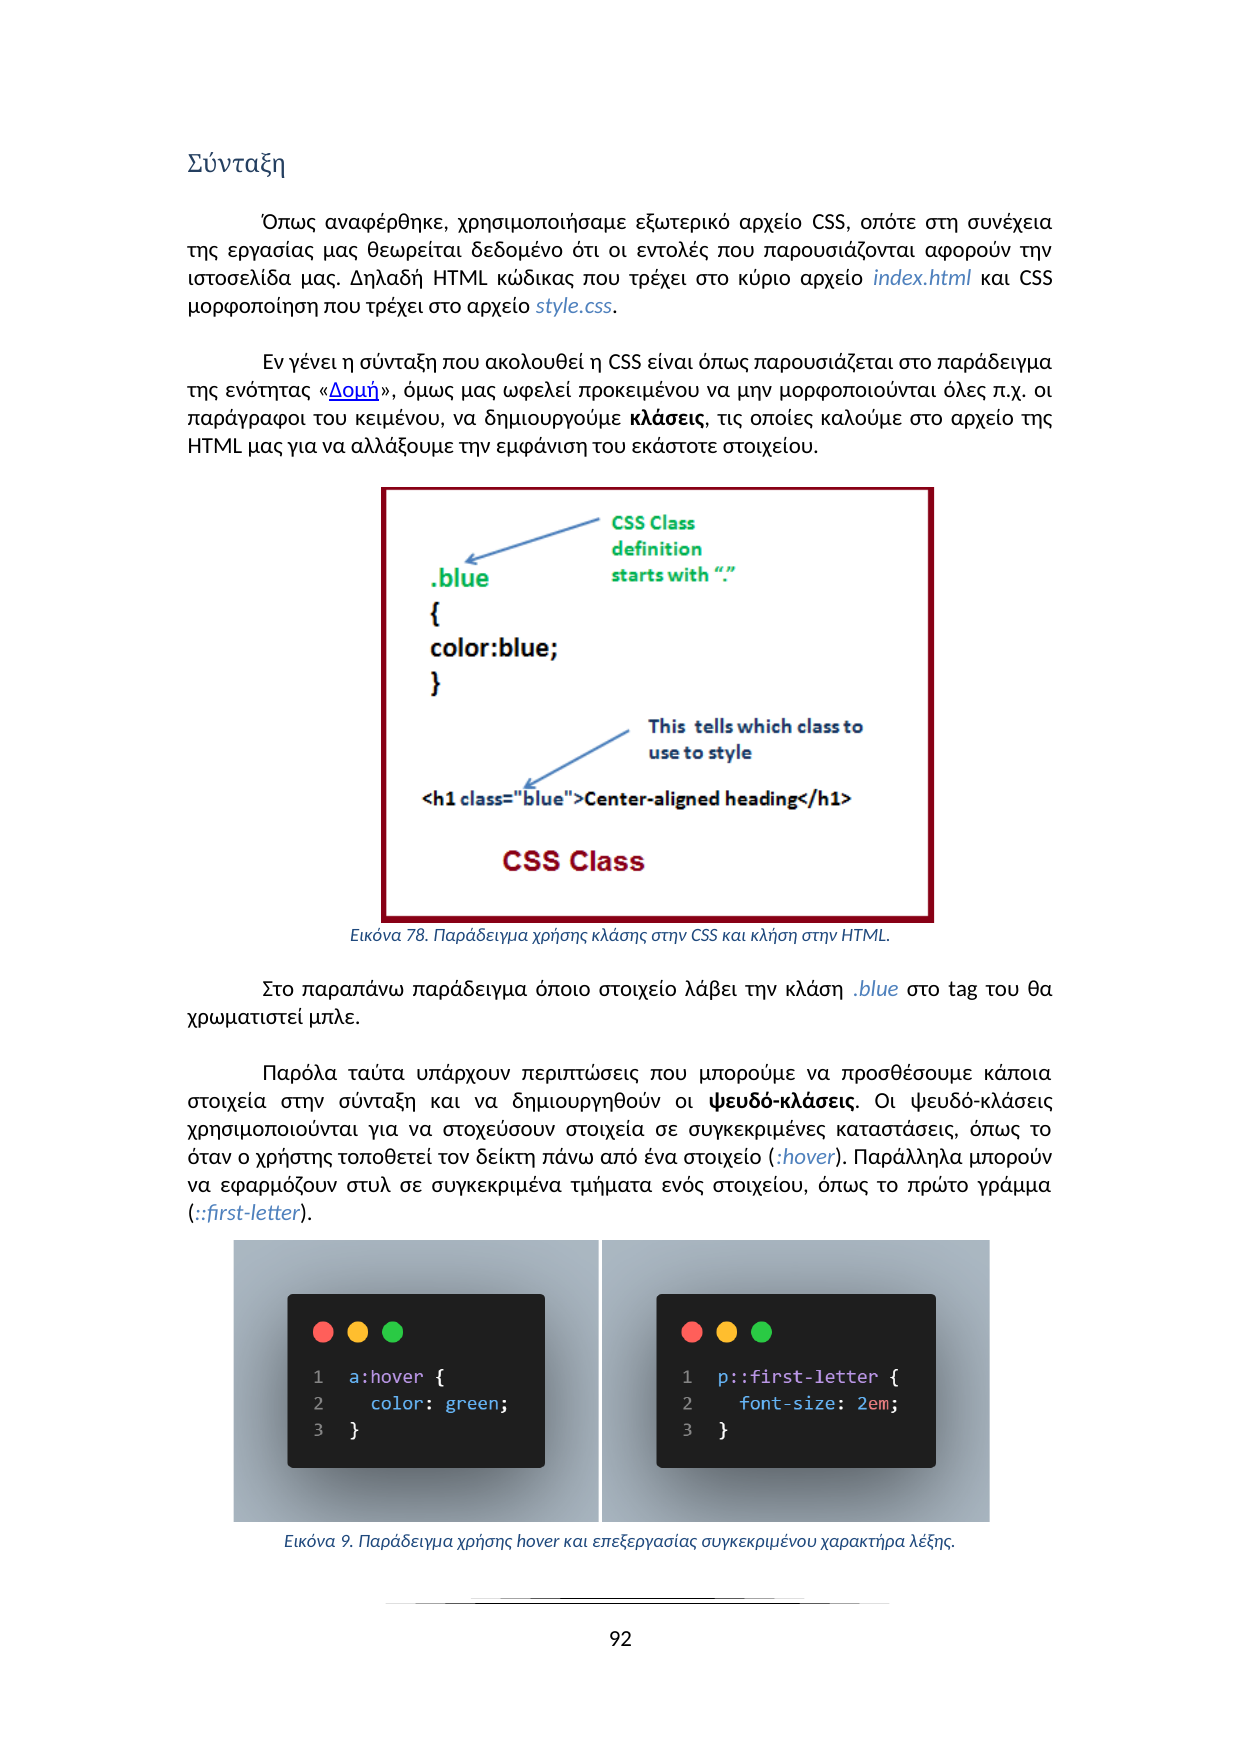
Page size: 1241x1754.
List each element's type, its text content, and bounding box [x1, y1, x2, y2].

subtitle Σύνταξη [187, 150, 1053, 179]
text Εικόνα 78. Παράδειγμα χρήσης κλάσης στην CSS και κλήση στην HTML. [187, 923, 1053, 946]
text Παρόλα ταύτα υπάρχουν περιπτώσεις που μπορούμε να προσθέσουμε κάποια στοιχεία στην σύνταξη και να δημιουργηθούν οι ψευδό-κλάσεις. Οι ψευδό-κλάσεις χρησιμοποιούνται για να στοχεύσουν στοιχεία σε συγκεκριμένες καταστάσεις, όπως το όταν ο χρήστης τοποθετεί τον δείκτη πάνω από ένα στοιχείο (:hover). Παράλληλα μπορούν να εφαρμόζουν στυλ σε συγκεκριμένα τμήματα ενός στοιχείου, όπως το πρώτο γράμμα (::first-letter). [187, 1058, 1053, 1226]
text Όπως αναφέρθηκε, χρησιμοποιήσαμε εξωτερικό αρχείο CSS, οπότε στη συνέχεια της εργασίας μας θεωρείται δεδομένο ότι οι εντολές που παρουσιάζονται αφορούν την ιστοσελίδα μας. Δηλαδή HTML κώδικας που τρέχει στο κύριο αρχείο index.html και CSS μορφοποίηση που τρέχει στο αρχείο style.css. [187, 207, 1053, 319]
picture [381, 487, 935, 923]
picture [233, 1240, 599, 1522]
text Εν γένει η σύνταξη που ακολουθεί η CSS είναι όπως παρουσιάζεται στο παράδειγμα της ενότητας «Δομή», όμως μας ωφελεί προκειμένου να μην μορφοποιούνται όλες π.χ. οι παράγραφοι του κειμένου, να δημιουργούμε κλάσεις, τις οποίες καλούμε στο αρχείο της HTML μας για να αλλάξουμε την εμφάνιση του εκάστοτε στοιχείου. [187, 347, 1053, 459]
text Στο παραπάνω παράδειγμα όποιο στοιχείο λάβει την κλάση .blue στο tag του θα χρωματιστεί μπλε. [187, 974, 1053, 1030]
picture [602, 1240, 990, 1522]
